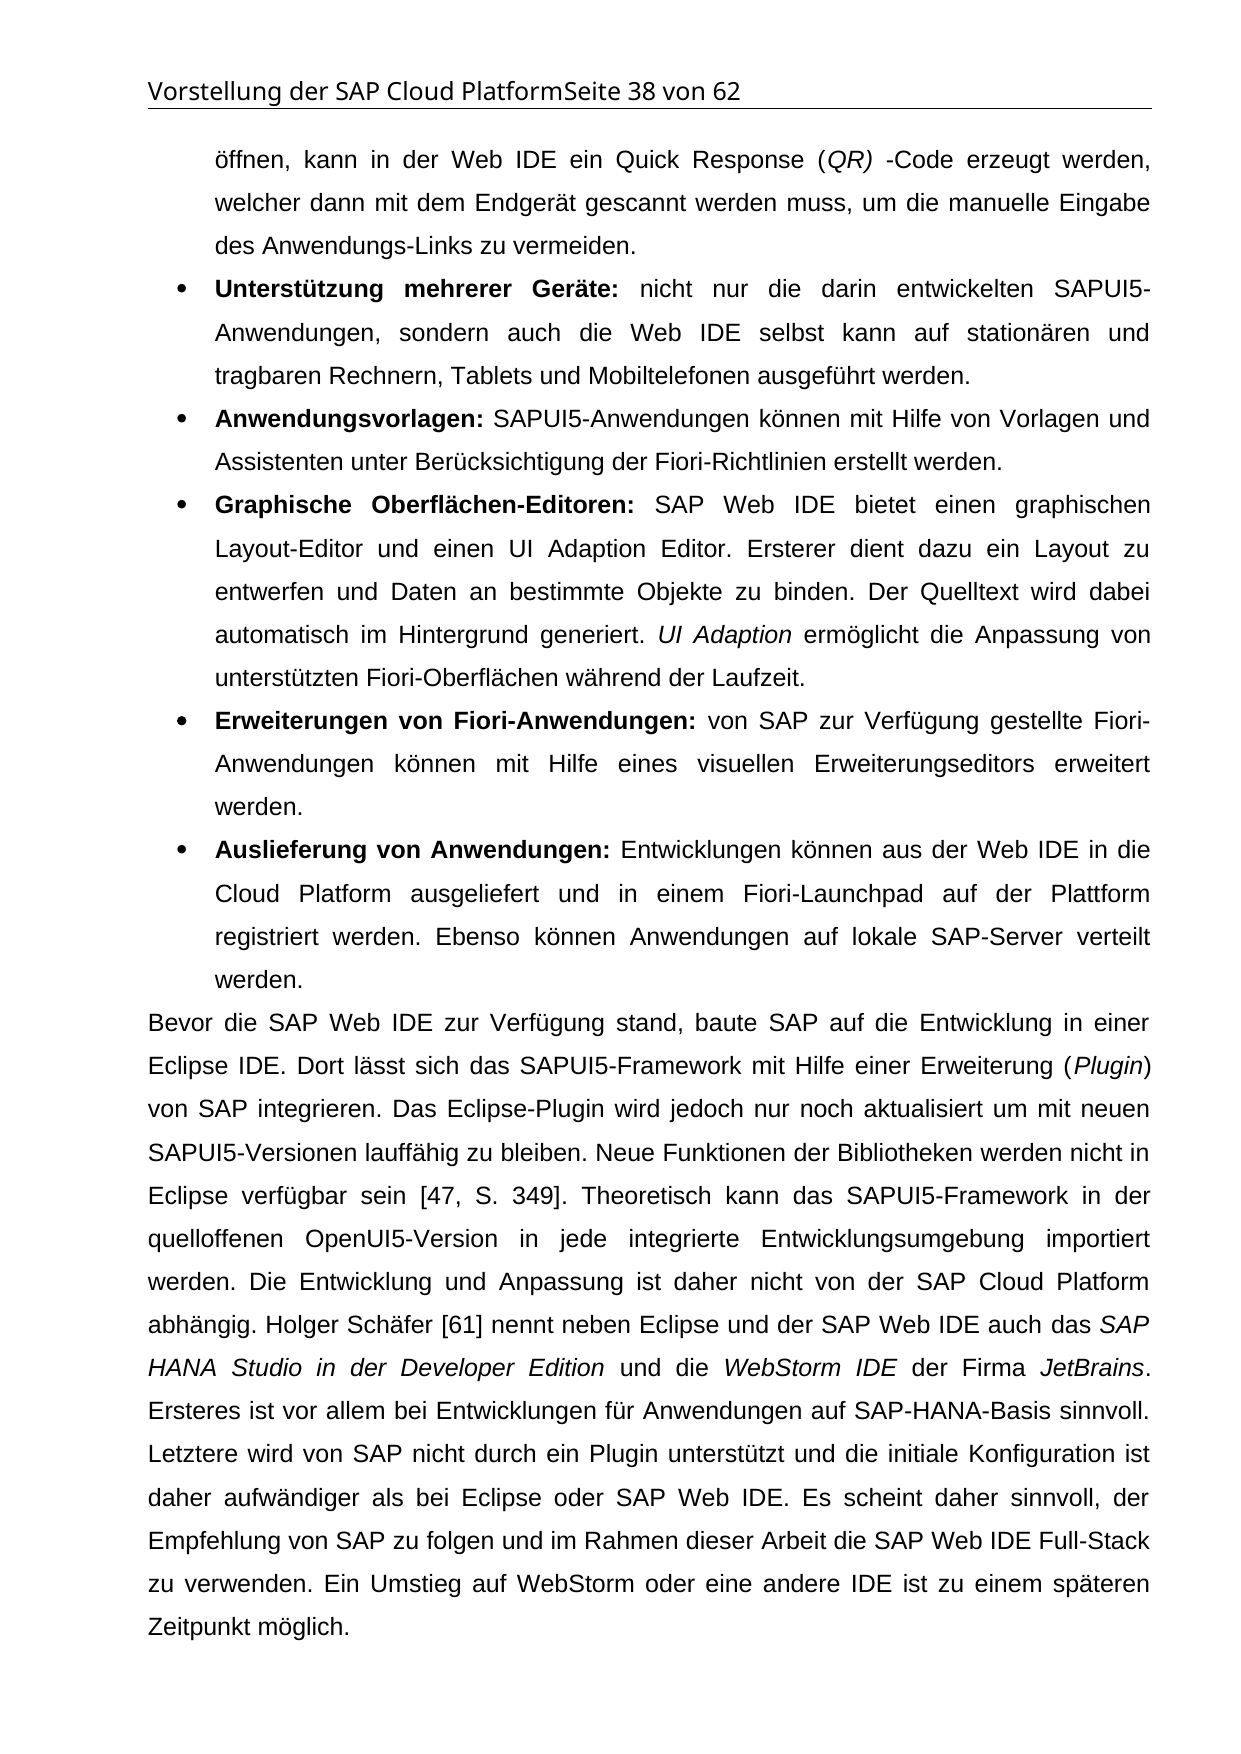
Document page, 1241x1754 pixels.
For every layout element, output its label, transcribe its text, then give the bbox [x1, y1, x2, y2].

list Auslieferung von Anwendungen: Entwicklungen können aus der Web IDE in die Cloud Platform ausgeliefert und in einem Fiori-Launchpad auf der Plattform registriert werden. Ebenso können Anwendungen auf lokale SAP-Server verteilt werden. [177, 836, 1152, 994]
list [177, 145, 1152, 260]
list Anwendungsvorlagen: SAPUI5-Anwendungen können mit Hilfe von Vorlagen und Assistenten unter Berücksichtigung der Fiori-Richtlinien erstellt werden. [177, 404, 1152, 476]
list Erweiterungen von Fiori-Anwendungen: von SAP zur Verfügung gestellte Fiori-Anwendungen können mit Hilfe eines visuellen Erweiterungseditors erweitert werden. [177, 706, 1152, 821]
list Unterstützung mehrerer Geräte: nicht nur die darin entwickelten SAPUI5-Anwendungen, sondern auch die Web IDE selbst kann auf stationären und tragbaren Rechnern, Tablets und Mobiltelefonen ausgeführt werden. [177, 274, 1152, 389]
text Bevor die SAP Web IDE zur Verfügung stand, baute SAP auf die Entwicklung in einer Eclipse IDE. Dort lässt sich das SAPUI5-Framework mit Hilfe einer Erweiterung (Plugin) von SAP integrieren. Das Eclipse-Plugin wird jedoch nur noch aktualisiert um mit neuen SAPUI5-Versionen lauffähig zu bleiben. Neue Funktionen der Bibliotheken werden nicht in Eclipse verfügbar sein . Theoretisch kann das SAPUI5-Framework in der quelloffenen OpenUI5-Version in jede integrierte Entwicklungsumgebung importiert werden. Die Entwicklung und Anpassung ist daher nicht von der SAP Cloud Platform abhängig. Holger Schäfer nennt neben Eclipse und der SAP Web IDE auch das SAP HANA Studio in der Developer Edition und die WebStorm IDE der Firma JetBrains. Ersteres ist vor allem bei Entwicklungen für Anwendungen auf SAP-HANA-Basis sinnvoll. Letztere wird von SAP nicht durch ein Plugin unterstützt und die initiale Konfiguration ist daher aufwändiger als bei Eclipse oder SAP Web IDE. Es scheint daher sinnvoll, der Empfehlung von SAP zu folgen und im Rahmen dieser Arbeit die SAP Web IDE Full-Stack zu verwenden. Ein Umstieg auf WebStorm oder eine andere IDE ist zu einem späteren Zeitpunkt möglich. [148, 1008, 1152, 1641]
list Graphische Oberflächen-Editoren: SAP Web IDE bietet einen graphischen Layout-Editor und einen UI Adaption Editor. Ersterer dient dazu ein Layout zu entwerfen und Daten an bestimmte Objekte zu binden. Der Quelltext wird dabei automatisch im Hintergrund generiert. UI Adaption ermöglicht die Anpassung von unterstützten Fiori-Oberflächen während der Laufzeit. [177, 490, 1152, 692]
